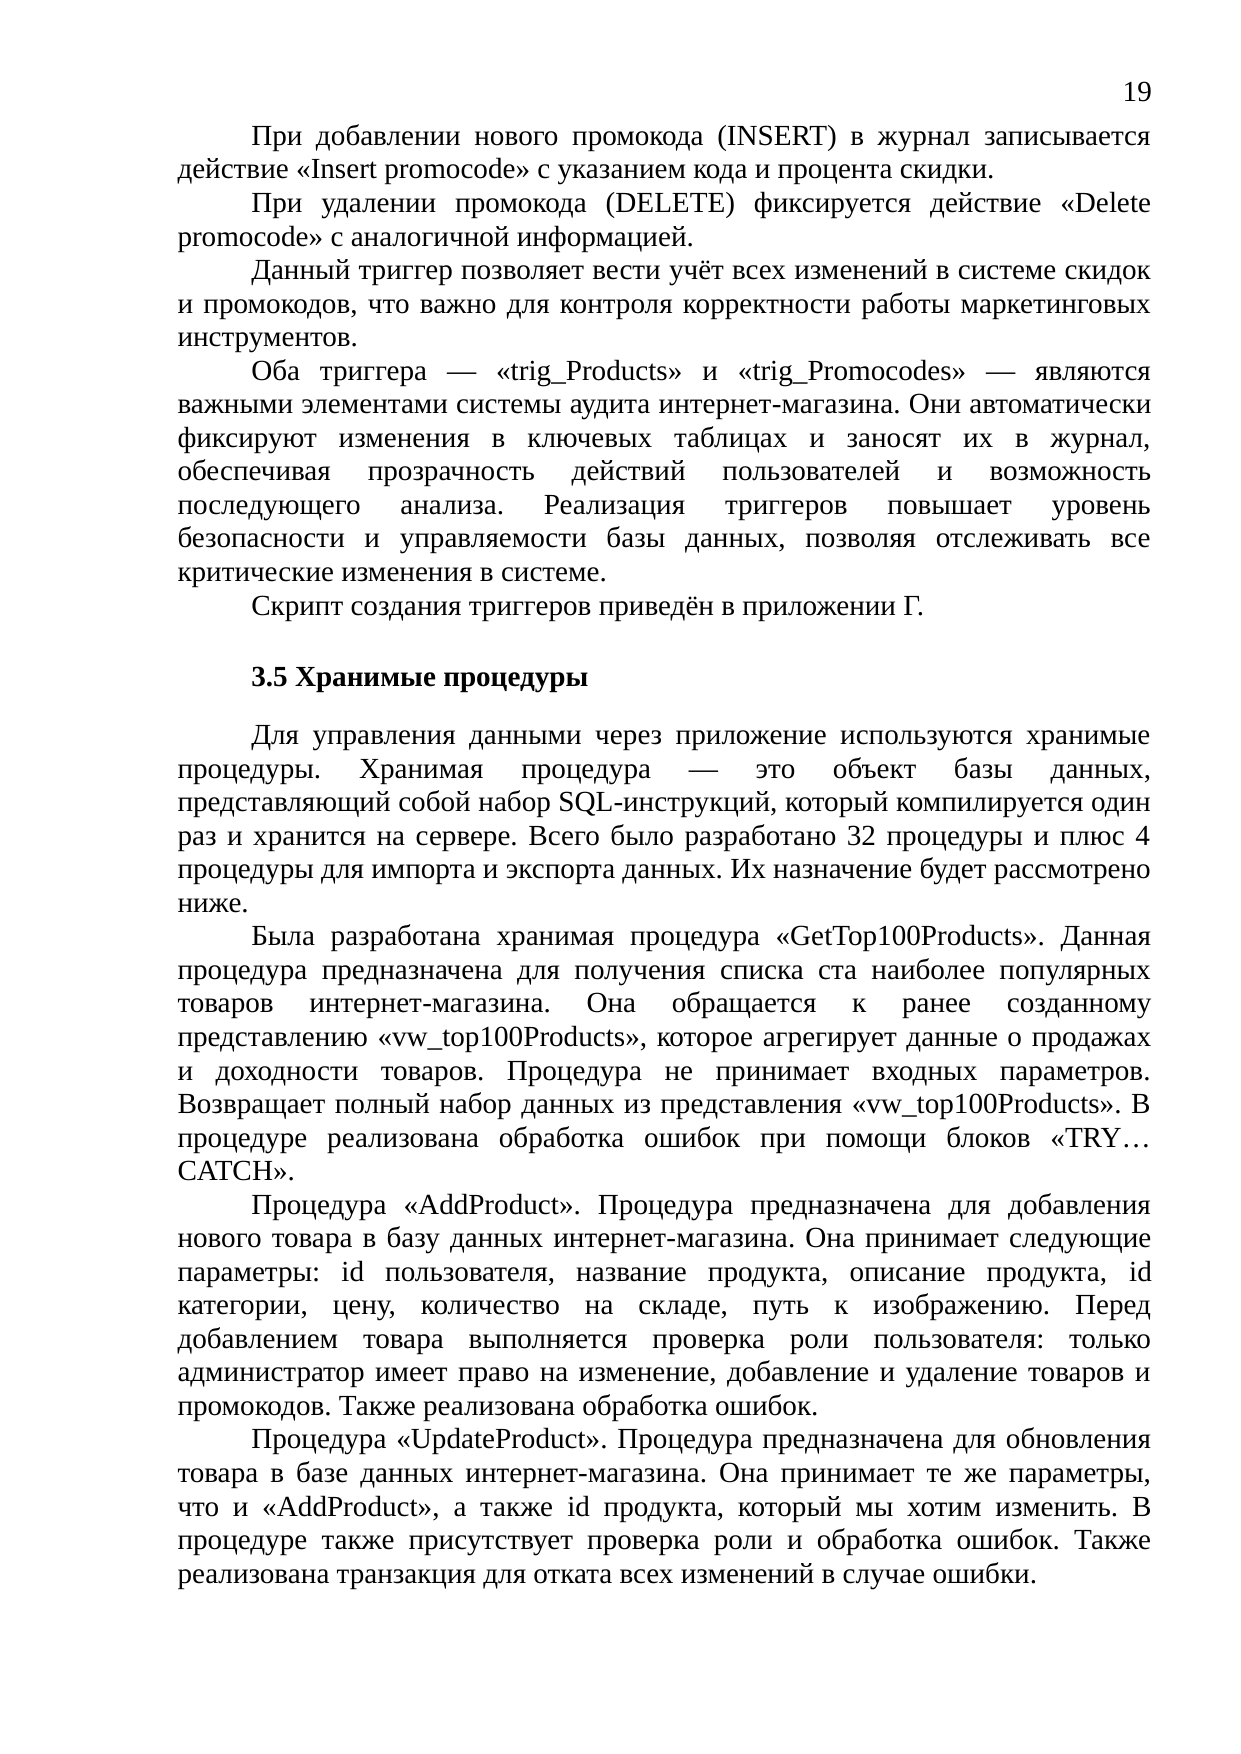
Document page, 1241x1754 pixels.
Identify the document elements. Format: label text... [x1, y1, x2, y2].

text При добавлении нового промокода (INSERT) в журнал записывается действие «Insert promocode» с указанием кода и процента скидки. [177, 118, 1152, 185]
text Скрипт создания триггеров приведён в приложении Г. [177, 588, 1152, 621]
text Данный триггер позволяет вести учёт всех изменений в системе скидок и промокодов, что важно для контроля корректности работы маркетинговых инструментов. [177, 252, 1152, 353]
text Была разработана хранимая процедура «GetTop100Products». Данная процедура предназначена для получения списка ста наиболее популярных товаров интернет‑магазина. Она обращается к ранее созданному представлению «vw_top100Products», которое агрегирует данные о продажах и доходности товаров. Процедура не принимает входных параметров. Возвращает полный набор данных из представления «vw_top100Products». В процедуре реализована обработка ошибок при помощи блоков «TRY…CATCH». [177, 918, 1152, 1187]
text При удалении промокода (DELETE) фиксируется действие «Delete promocode» с аналогичной информацией. [177, 185, 1152, 252]
text Процедура «AddProduct». Процедура предназначена для добавления нового товара в базу данных интернет-магазина. Она принимает следующие параметры: id пользователя, название продукта, описание продукта, id категории, цену, количество на складе, путь к изображению. Перед добавлением товара выполняется проверка роли пользователя: только администратор имеет право на изменение, добавление и удаление товаров и промокодов. Также реализована обработка ошибок. [177, 1187, 1152, 1422]
subtitle 3.5 Хранимые процедуры [177, 659, 1152, 692]
text Процедура «UpdateProduct». Процедура предназначена для обновления товара в базе данных интернет-магазина. Она принимает те же параметры, что и «AddProduct», а также id продукта, который мы хотим изменить. В процедуре также присутствует проверка роли и обработка ошибок. Также реализована транзакция для отката всех изменений в случае ошибки. [177, 1422, 1152, 1589]
text Оба триггера — «trig_Products» и «trig_Promocodes» — являются важными элементами системы аудита интернет‑магазина. Они автоматически фиксируют изменения в ключевых таблицах и заносят их в журнал, обеспечивая прозрачность действий пользователей и возможность последующего анализа. Реализация триггеров повышает уровень безопасности и управляемости базы данных, позволяя отслеживать все критические изменения в системе. [177, 353, 1152, 588]
text Для управления данными через приложение используются хранимые процедуры. Хранимая процедура — это объект базы данных, представляющий собой набор SQL-инструкций, который компилируется один раз и хранится на сервере. Всего было разработано 32 процедуры и плюс 4 процедуры для импорта и экспорта данных. Их назначение будет рассмотрено ниже. [177, 717, 1152, 918]
